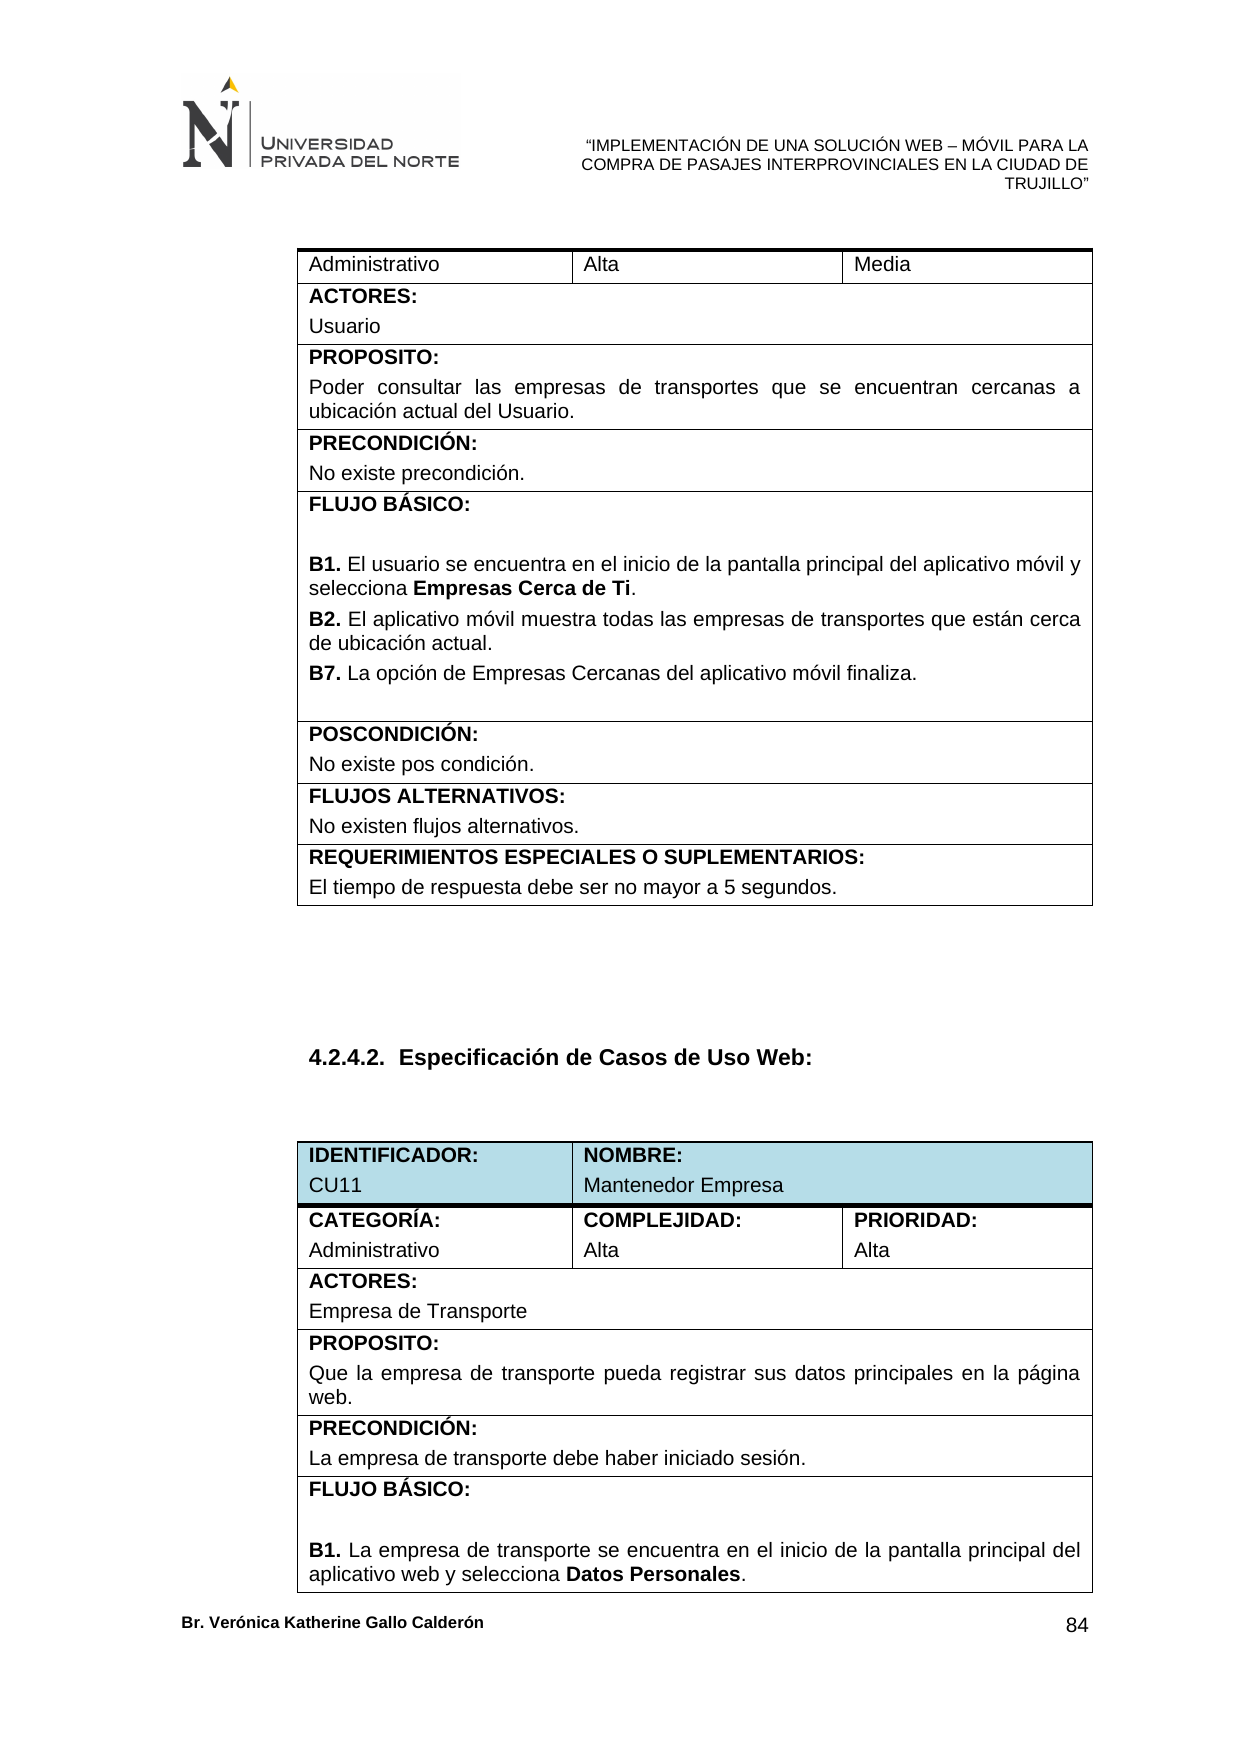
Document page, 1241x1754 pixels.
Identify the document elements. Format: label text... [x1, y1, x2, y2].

table_cell PRIORIDAD: Media [843, 252, 1092, 282]
subtitle Especificación de Casos de Uso Web: [309, 1044, 1092, 1070]
table_cell FLUJOS ALTERNATIVOS: No existen flujos alternativos. [298, 784, 1092, 844]
table_cell PRECONDICIÓN: La empresa de transporte debe haber iniciado sesión. [298, 1416, 1092, 1476]
table_cell FLUJO BÁSICO: B1. El usuario se encuentra en el inicio de la pantalla principal del aplicativo móvil y selecciona Empresas Cerca de Ti. B2. El aplicativo móvil muestra todas las empresas de transportes que están cerca de ubicación actual. B7. La opción de Empresas Cercanas del aplicativo móvil finaliza. [298, 492, 1092, 721]
table_cell CATEGORÍA: Administrativo [298, 1208, 572, 1268]
table_cell POSCONDICIÓN: No existe pos condición. [298, 722, 1092, 782]
table_cell REQUERIMIENTOS ESPECIALES O SUPLEMENTARIOS: El tiempo de respuesta debe ser no mayor a 5 segundos. [298, 845, 1092, 905]
table_cell ACTORES: Usuario [298, 284, 1092, 344]
table_cell ACTORES: Empresa de Transporte [298, 1269, 1092, 1329]
table_cell PRECONDICIÓN: No existe precondición. [298, 430, 1092, 491]
table_cell COMPLEJIDAD: Alta [573, 1208, 842, 1268]
table_cell COMPLEJIDAD: Alta [573, 252, 842, 282]
table_cell PROPOSITO: Poder consultar las empresas de transportes que se encuentran cercanas a ubicación actual del Usuario. [298, 345, 1092, 429]
table_header NOMBRE: Mantenedor Empresa [573, 1143, 1092, 1203]
table_header IDENTIFICADOR: CU11 [298, 1143, 572, 1203]
table_cell PROPOSITO: Que la empresa de transporte pueda registrar sus datos principales en la página web. [298, 1330, 1092, 1415]
table_cell CATEGORÍA: Administrativo [298, 252, 572, 282]
picture [181, 73, 462, 169]
table_cell PRIORIDAD: Alta [843, 1208, 1092, 1268]
